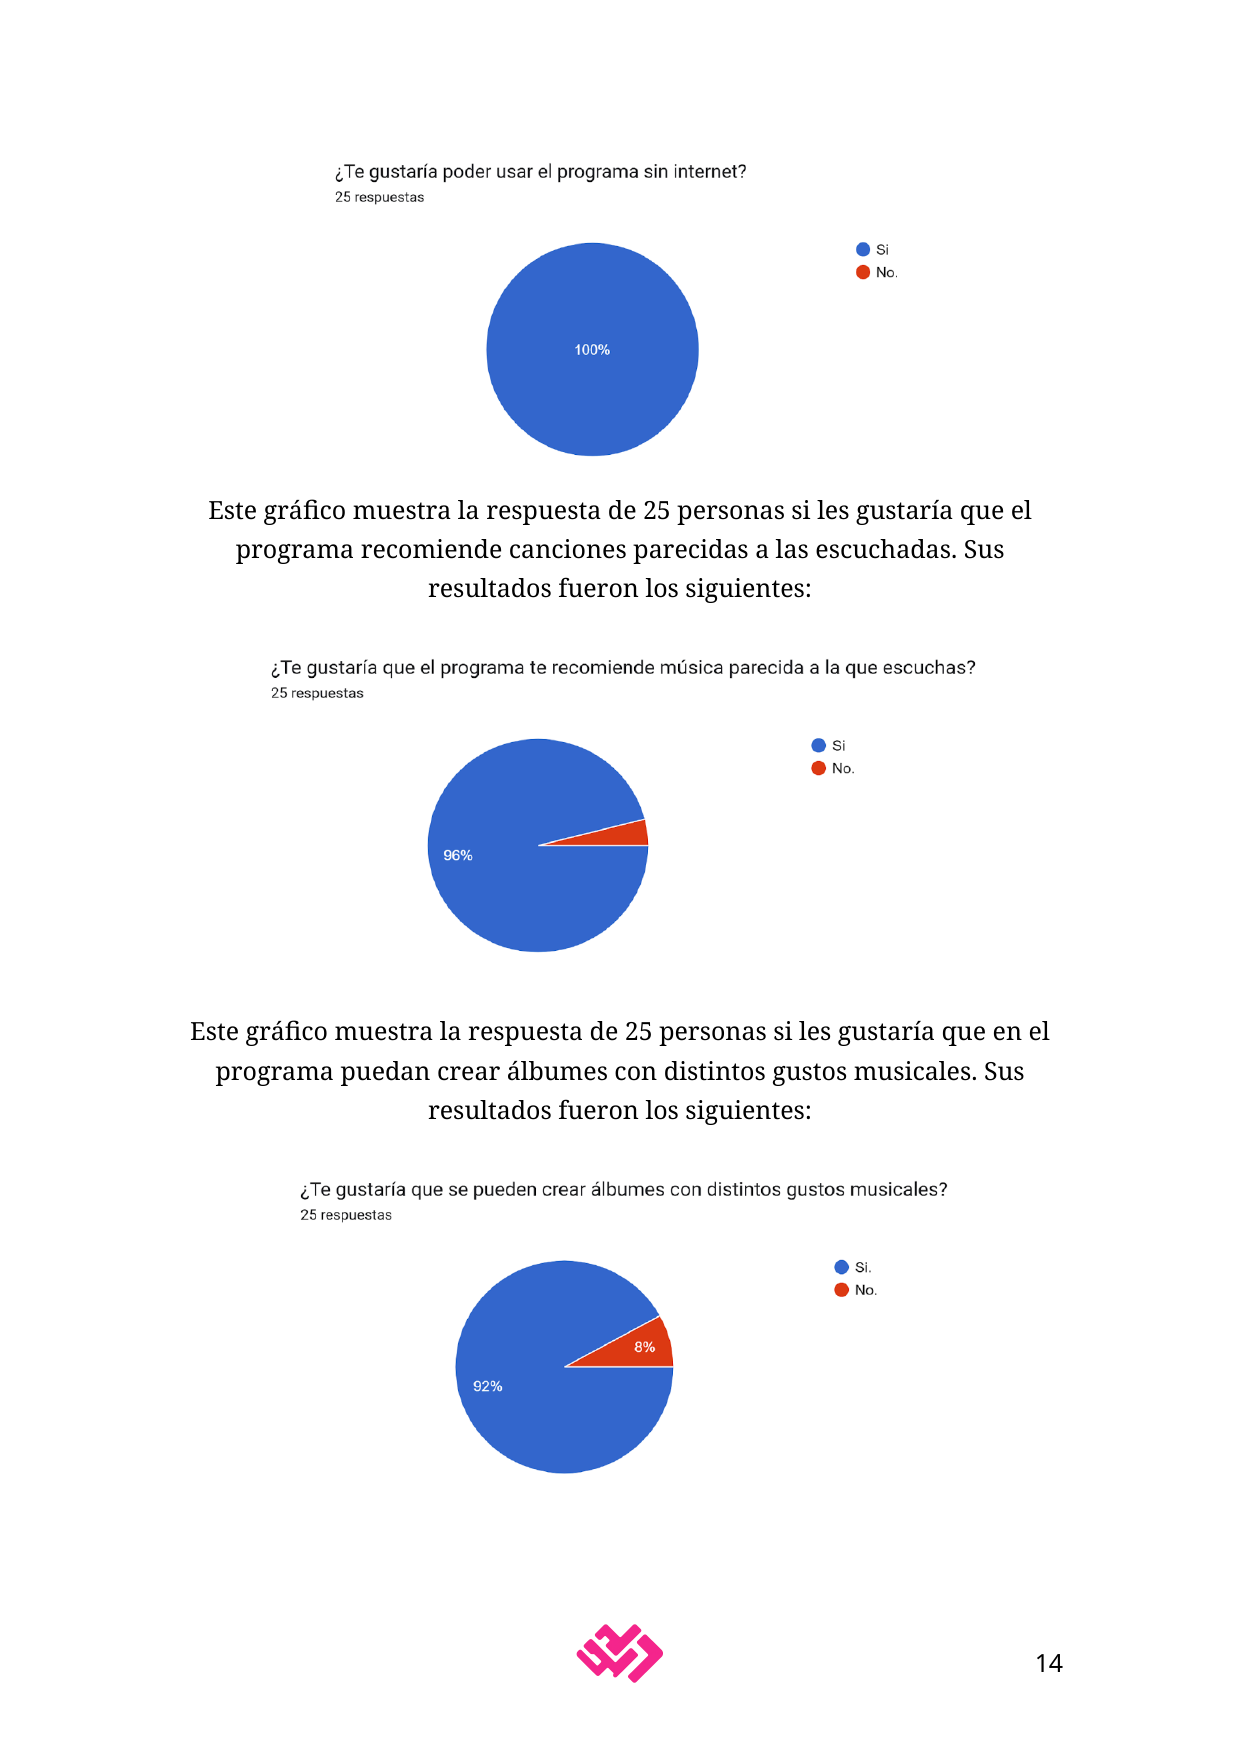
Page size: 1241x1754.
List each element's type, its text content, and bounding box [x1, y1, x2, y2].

text Este gráfico muestra la respuesta de 25 personas si les gustaría que en el programa puedan crear álbumes con distintos gustos musicales. Sus resultados fueron los siguientes: [177, 1014, 1063, 1126]
text Este gráfico muestra la respuesta de 25 personas si les gustaría que el programa recomiende canciones parecidas a las escuchadas. Sus resultados fueron los siguientes: [177, 492, 1063, 605]
picture [282, 1148, 958, 1514]
picture [556, 1593, 684, 1720]
picture [241, 626, 999, 993]
picture [306, 147, 935, 471]
